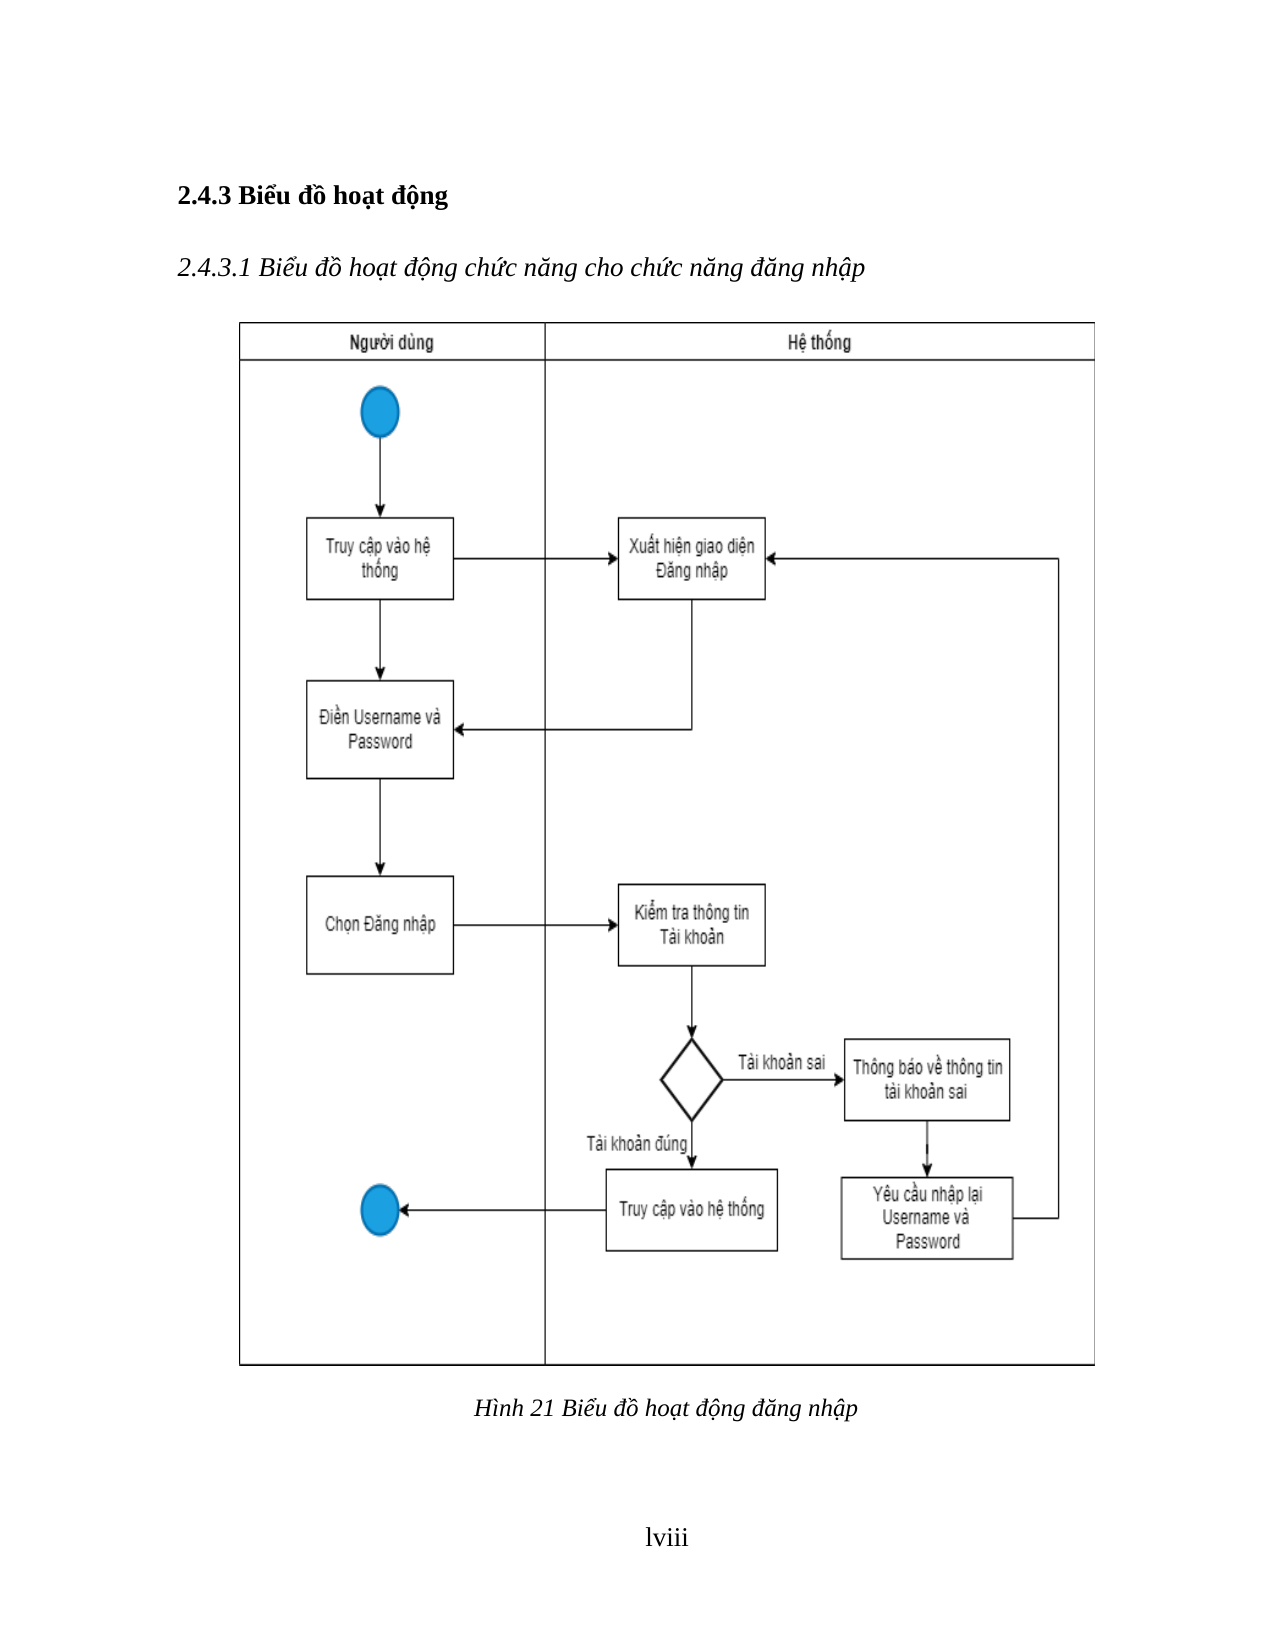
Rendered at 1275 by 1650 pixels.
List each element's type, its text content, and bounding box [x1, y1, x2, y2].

picture [239, 322, 1095, 1366]
subtitle 2.4.3.1 Biểu đồ hoạt động chức năng cho chức năng đăng nhập [177, 251, 1157, 282]
subtitle 2.4.3 Biểu đồ hoạt động [177, 179, 1157, 210]
